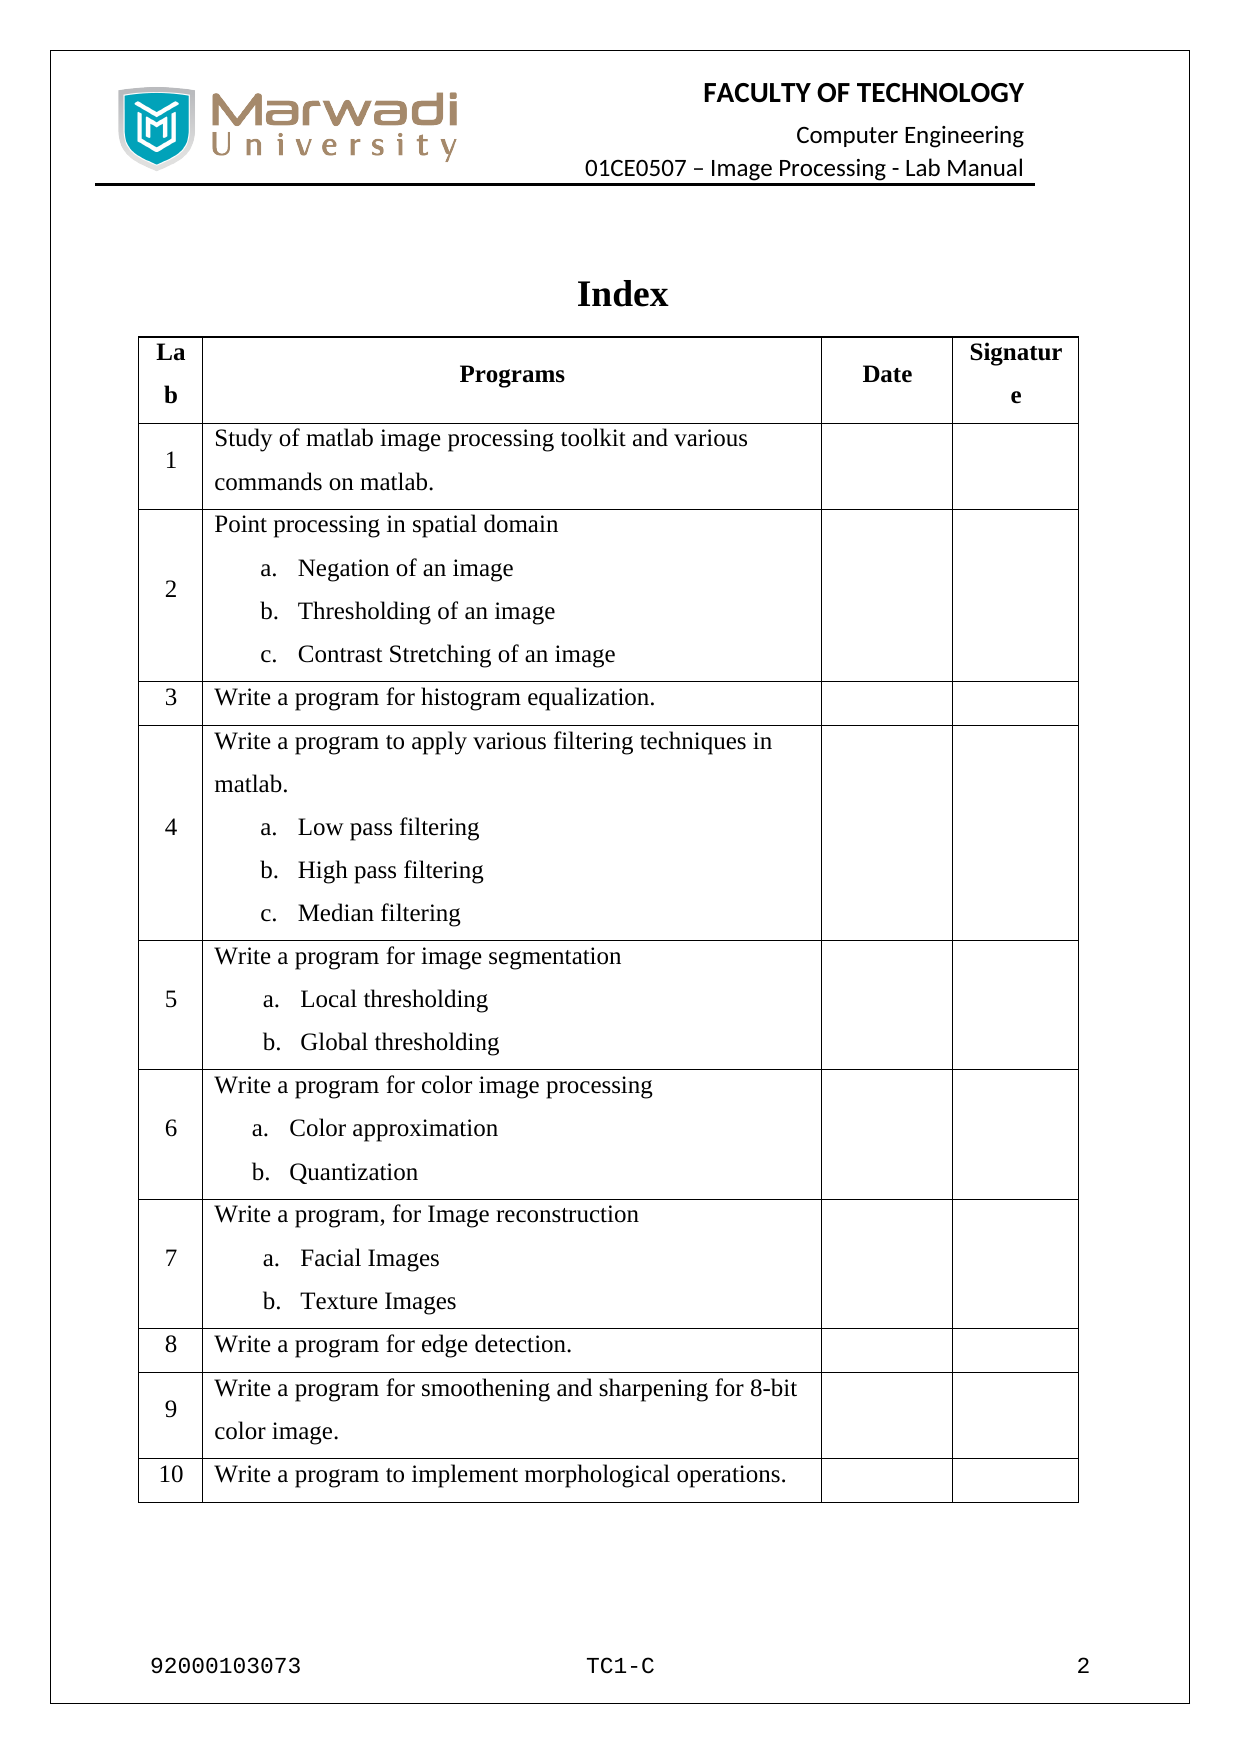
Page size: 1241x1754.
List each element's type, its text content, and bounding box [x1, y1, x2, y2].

table_cell Write a program, for Image reconstruction Facial Images Texture Images [203, 1200, 821, 1328]
table_cell [953, 1459, 1078, 1502]
table_cell Write a program for edge detection. [203, 1329, 821, 1372]
table_cell [953, 1070, 1078, 1198]
table_cell 3 [139, 682, 202, 725]
table_header Programs [203, 338, 821, 422]
table_cell Write a program to implement morphological operations. [203, 1459, 821, 1502]
table_cell [822, 1373, 952, 1458]
table_cell [822, 682, 952, 725]
table_cell Write a program for histogram equalization. [203, 682, 821, 725]
table_cell [953, 424, 1078, 508]
table_cell [953, 726, 1078, 940]
table_cell [822, 424, 952, 508]
table_cell [822, 1200, 952, 1328]
table_cell 4 [139, 726, 202, 940]
table_header Date [822, 338, 952, 422]
table_cell [822, 1070, 952, 1198]
table_cell [822, 1459, 952, 1502]
table_cell 8 [139, 1329, 202, 1372]
table_cell [953, 1200, 1078, 1328]
table_cell 9 [139, 1373, 202, 1458]
table_cell Write a program to apply various filtering techniques in matlab. Low pass filtering High pass filtering Median filtering [203, 726, 821, 940]
table_cell 10 [139, 1459, 202, 1502]
picture [106, 73, 469, 182]
table_cell Write a program for image segmentation Local thresholding Global thresholding [203, 941, 821, 1069]
table_header Signature [953, 338, 1078, 422]
table_cell [953, 510, 1078, 681]
table_cell [822, 510, 952, 681]
table_cell Write a program for smoothening and sharpening for 8-bit color image. [203, 1373, 821, 1458]
table_cell [953, 941, 1078, 1069]
table_cell [822, 941, 952, 1069]
table_header Lab [139, 338, 202, 422]
table_cell 7 [139, 1200, 202, 1328]
table_cell [953, 682, 1078, 725]
table_cell 2 [139, 510, 202, 681]
table_cell Write a program for color image processing Color approximation Quantization [203, 1070, 821, 1198]
table_cell 6 [139, 1070, 202, 1198]
table_cell 5 [139, 941, 202, 1069]
table_cell [822, 726, 952, 940]
table_cell Study of matlab image processing toolkit and various commands on matlab. [203, 424, 821, 508]
table_cell [953, 1373, 1078, 1458]
table_cell [953, 1329, 1078, 1372]
table_cell [822, 1329, 952, 1372]
table_cell Point processing in spatial domain Negation of an image Thresholding of an image Contrast Stretching of an image [203, 510, 821, 681]
table_cell 1 [139, 424, 202, 508]
text Index [150, 272, 1095, 315]
